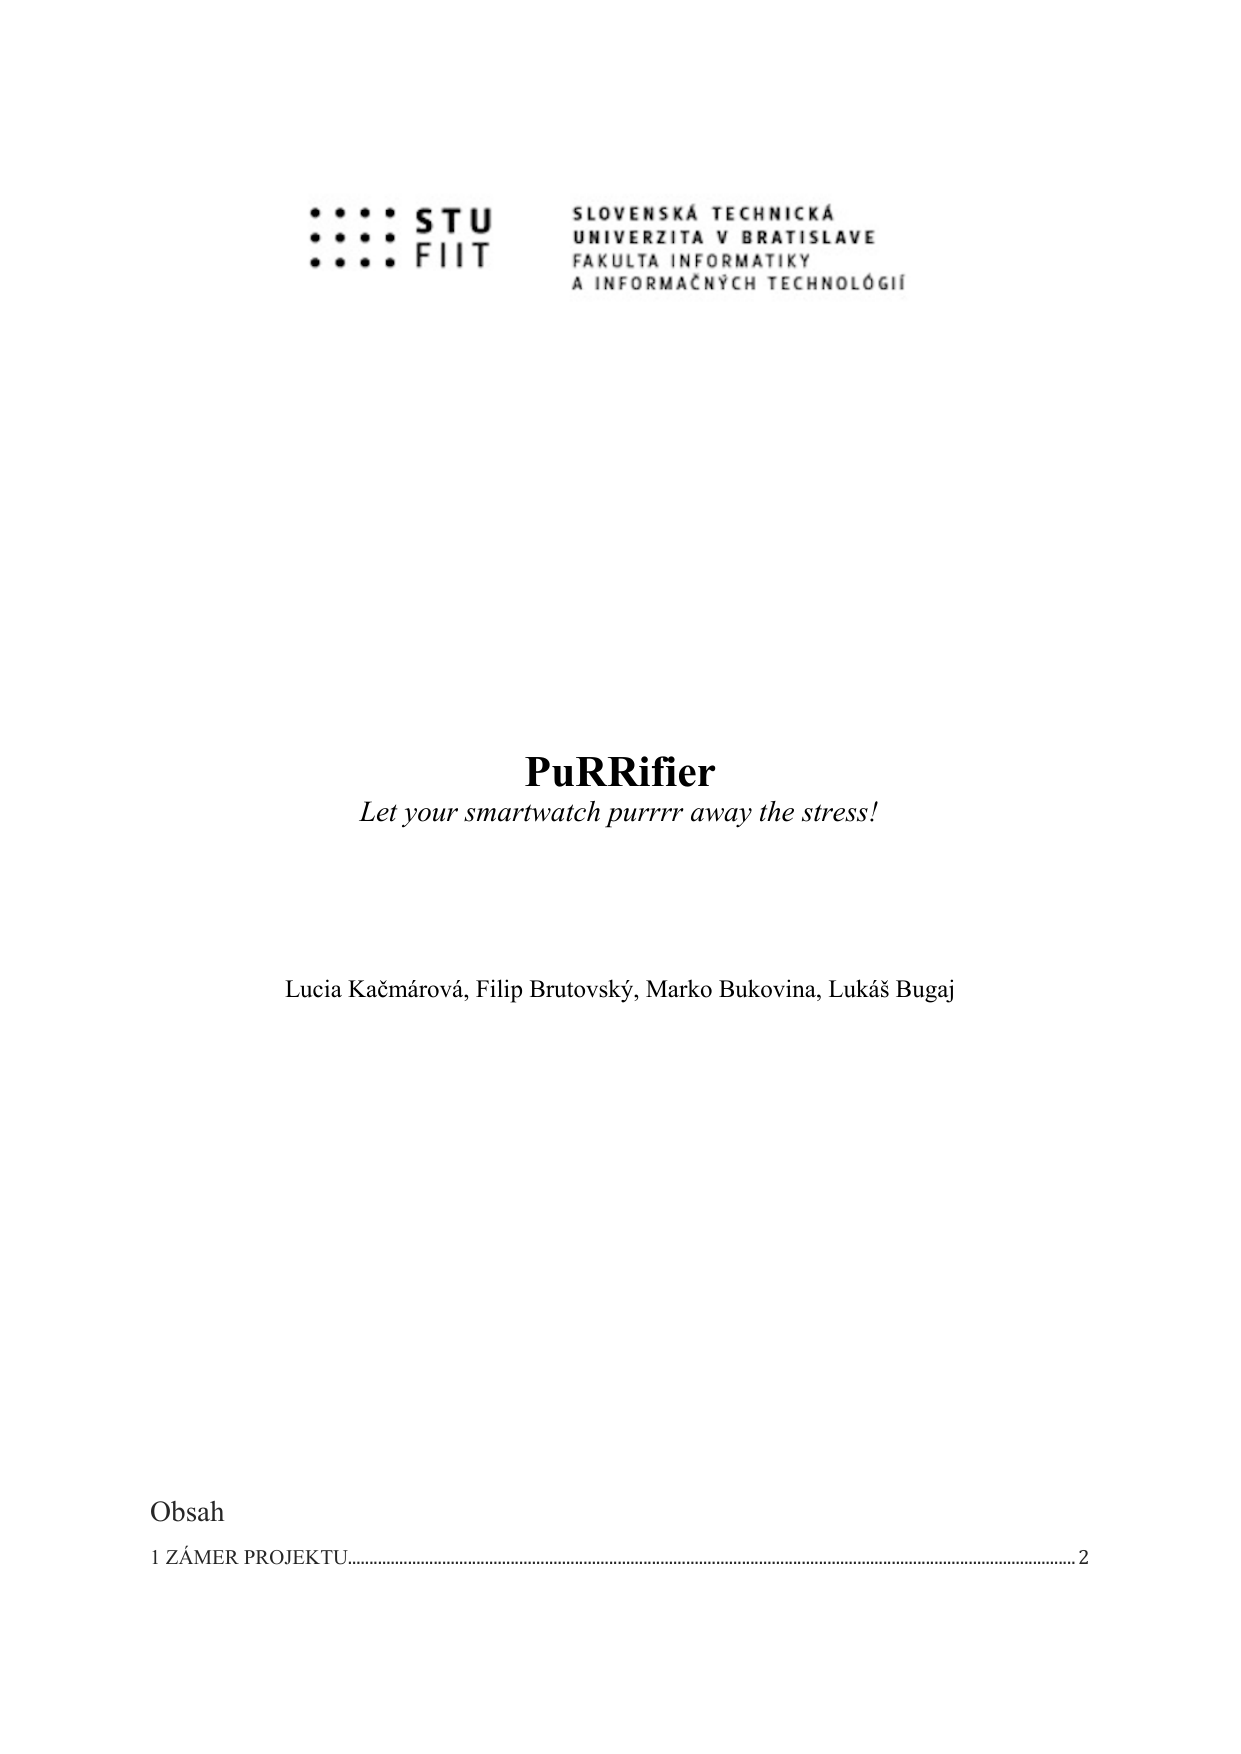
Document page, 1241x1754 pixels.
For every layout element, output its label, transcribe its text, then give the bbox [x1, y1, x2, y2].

text Let your smartwatch purrrr away the stress! [150, 795, 1090, 828]
text PuRRifier [150, 747, 1090, 795]
text Lucia Kačmárová, Filip Brutovský, Marko Bukovina, Lukáš Bugaj [150, 975, 1090, 1003]
picture [279, 186, 961, 305]
